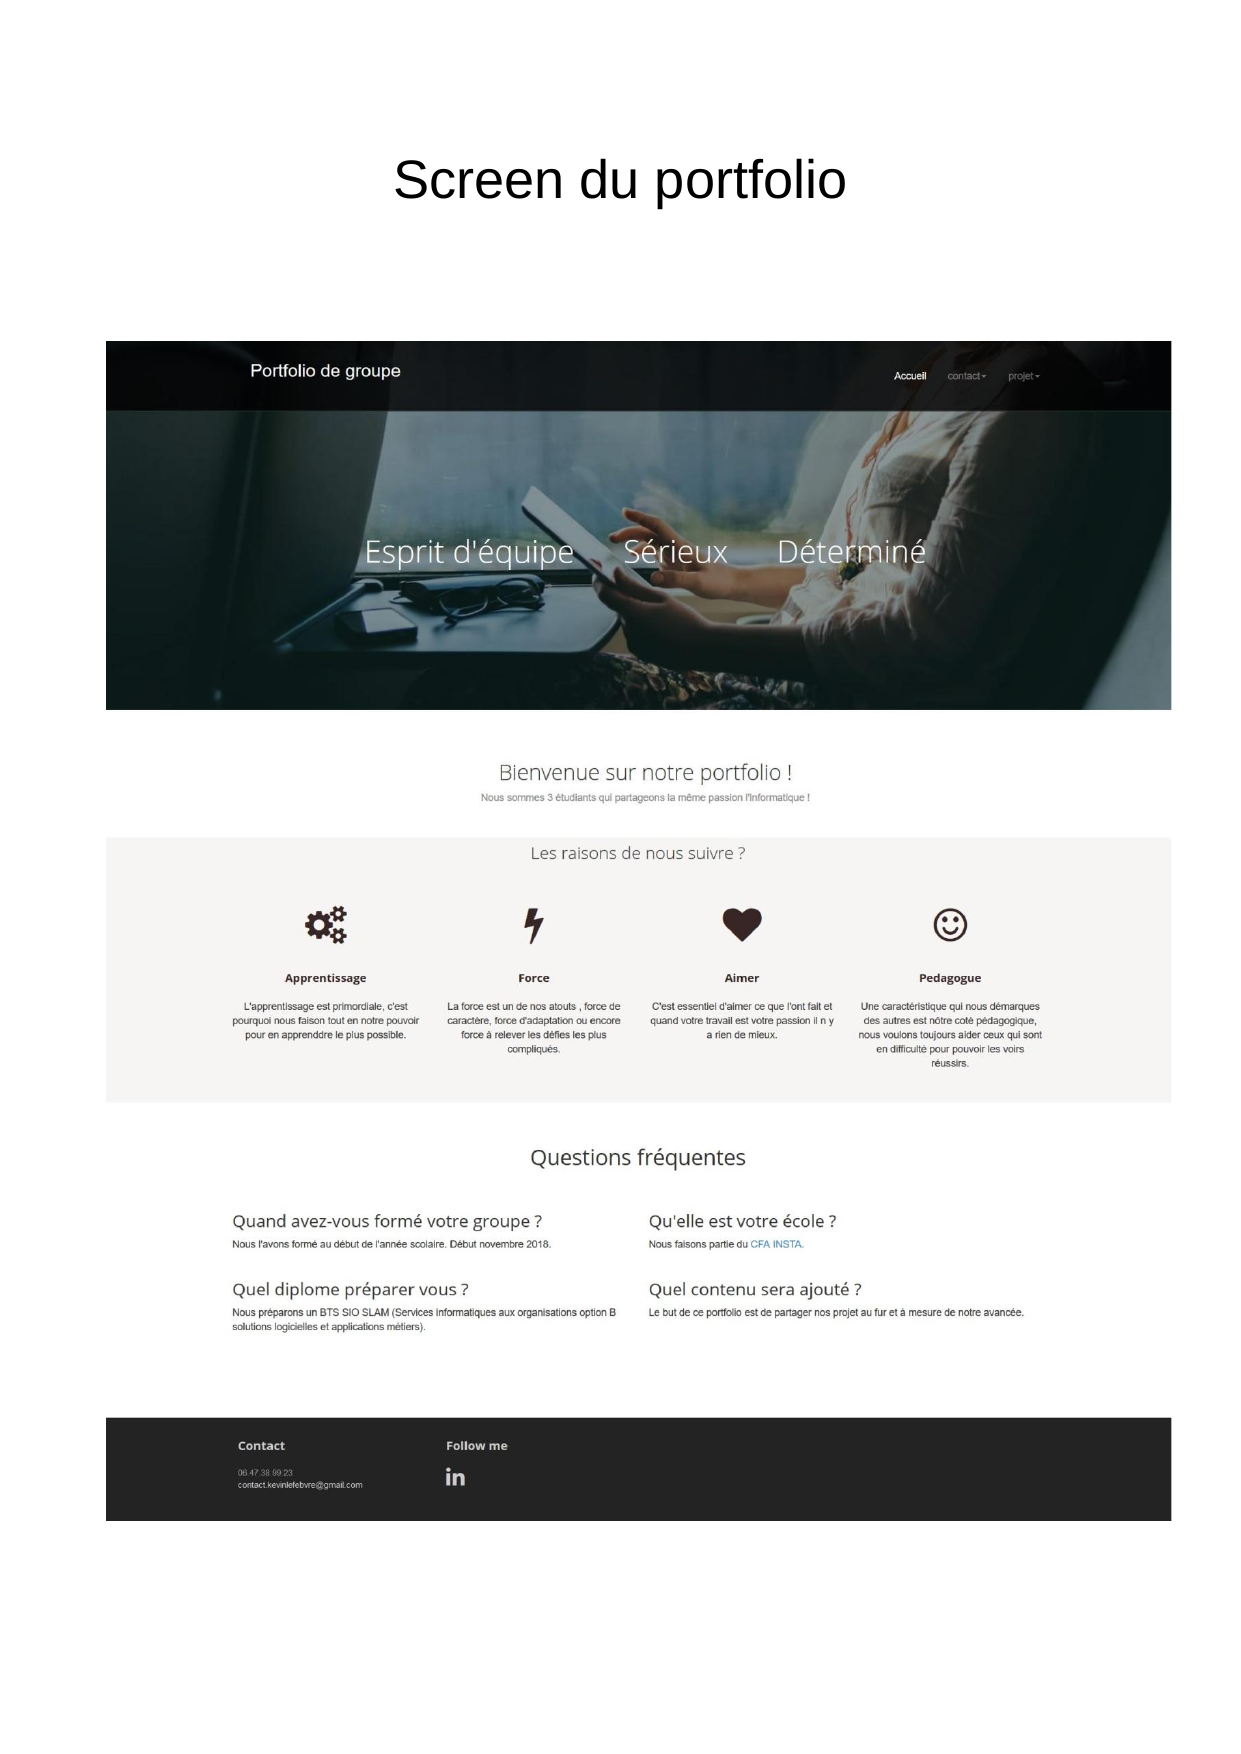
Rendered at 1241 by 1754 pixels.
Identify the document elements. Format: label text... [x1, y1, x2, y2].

picture [106, 341, 1172, 1521]
text Screen du portfolio [148, 148, 1093, 210]
